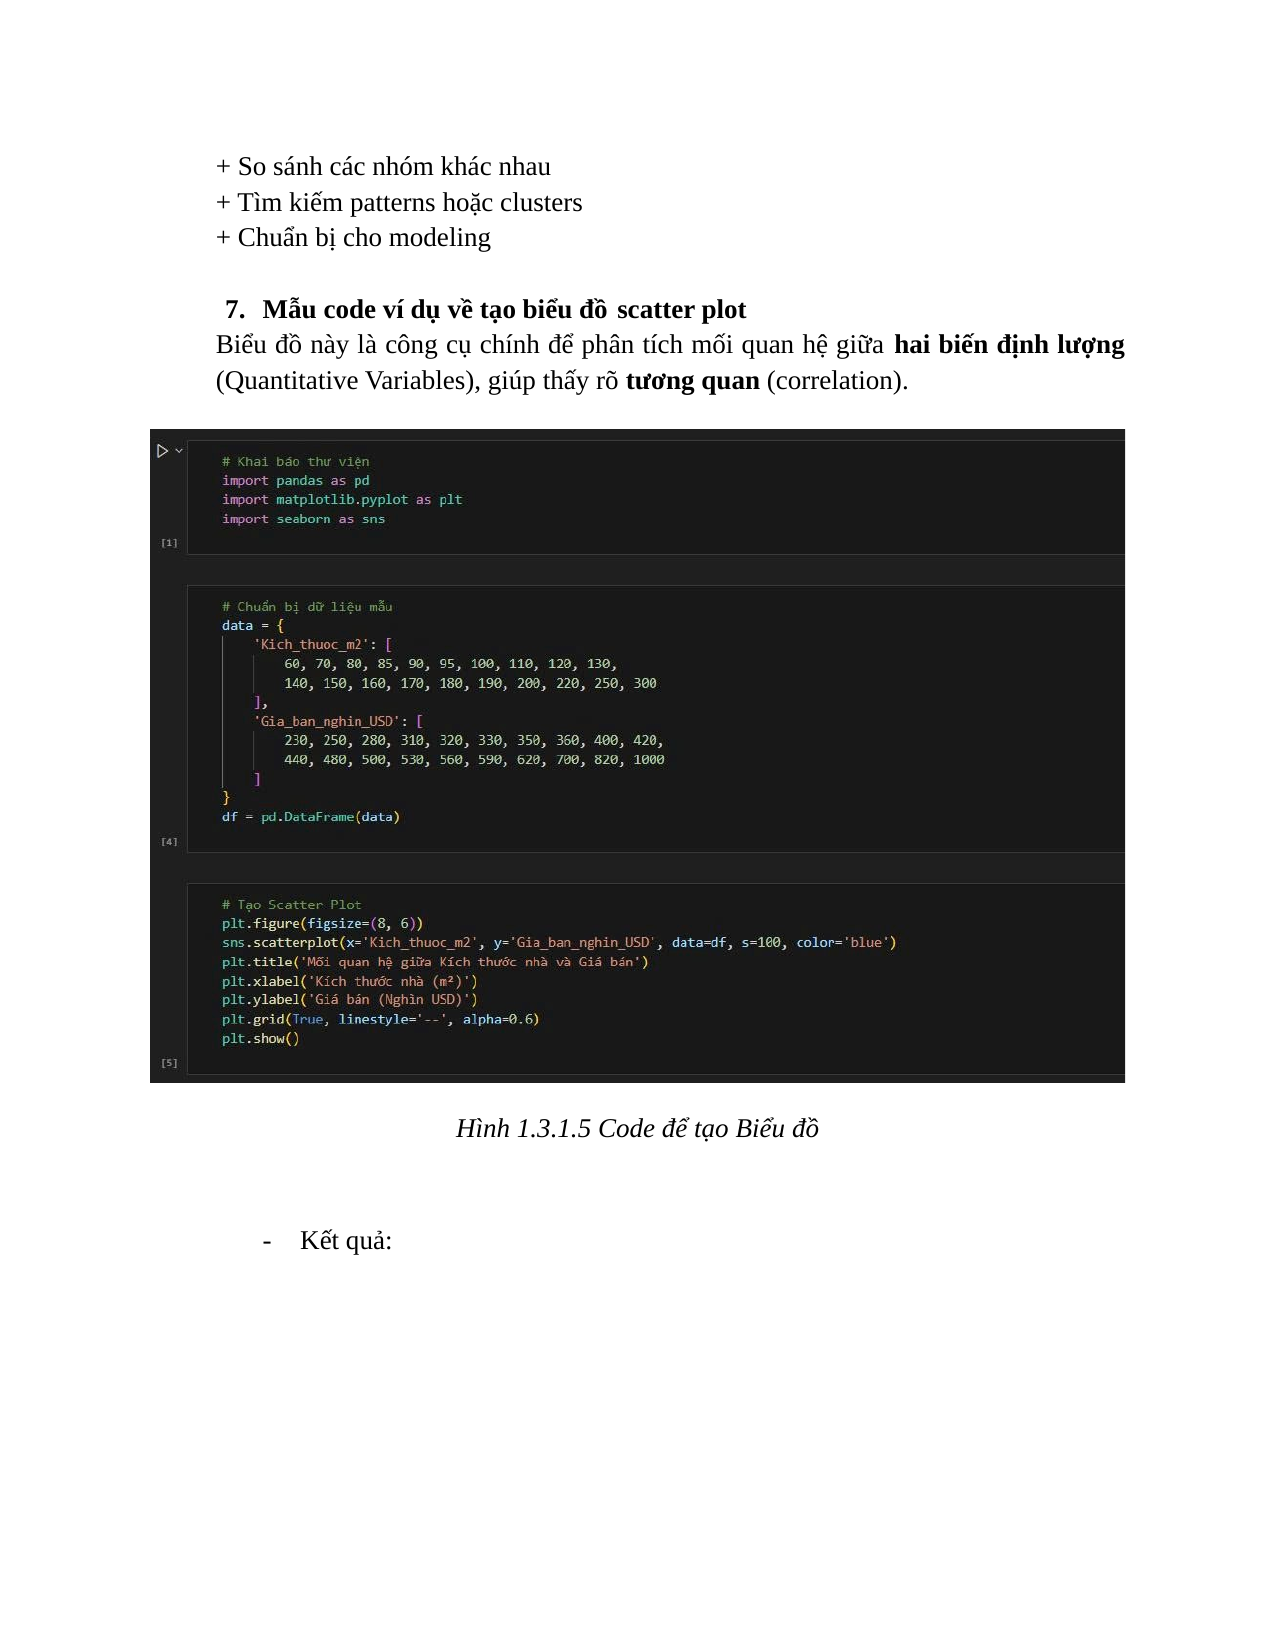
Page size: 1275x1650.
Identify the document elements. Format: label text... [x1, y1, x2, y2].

picture [150, 429, 1125, 1083]
text Kết quả: [262, 1224, 1125, 1256]
text Hình 1.3.1.5 Code để tạo Biểu đồ [150, 1112, 1125, 1143]
text + Chuẩn bị cho modeling [216, 221, 1125, 253]
text Biểu đồ này là công cụ chính để phân tích mối quan hệ giữa hai biến định lượng (Quantitative Variables), giúp thấy rõ tương quan (correlation). [216, 329, 1125, 396]
list Mẫu code ví dụ về tạo biểu đồ scatter plot [225, 293, 1125, 324]
text + So sánh các nhóm khác nhau [216, 150, 1125, 181]
text + Tìm kiếm patterns hoặc clusters [216, 186, 1125, 217]
